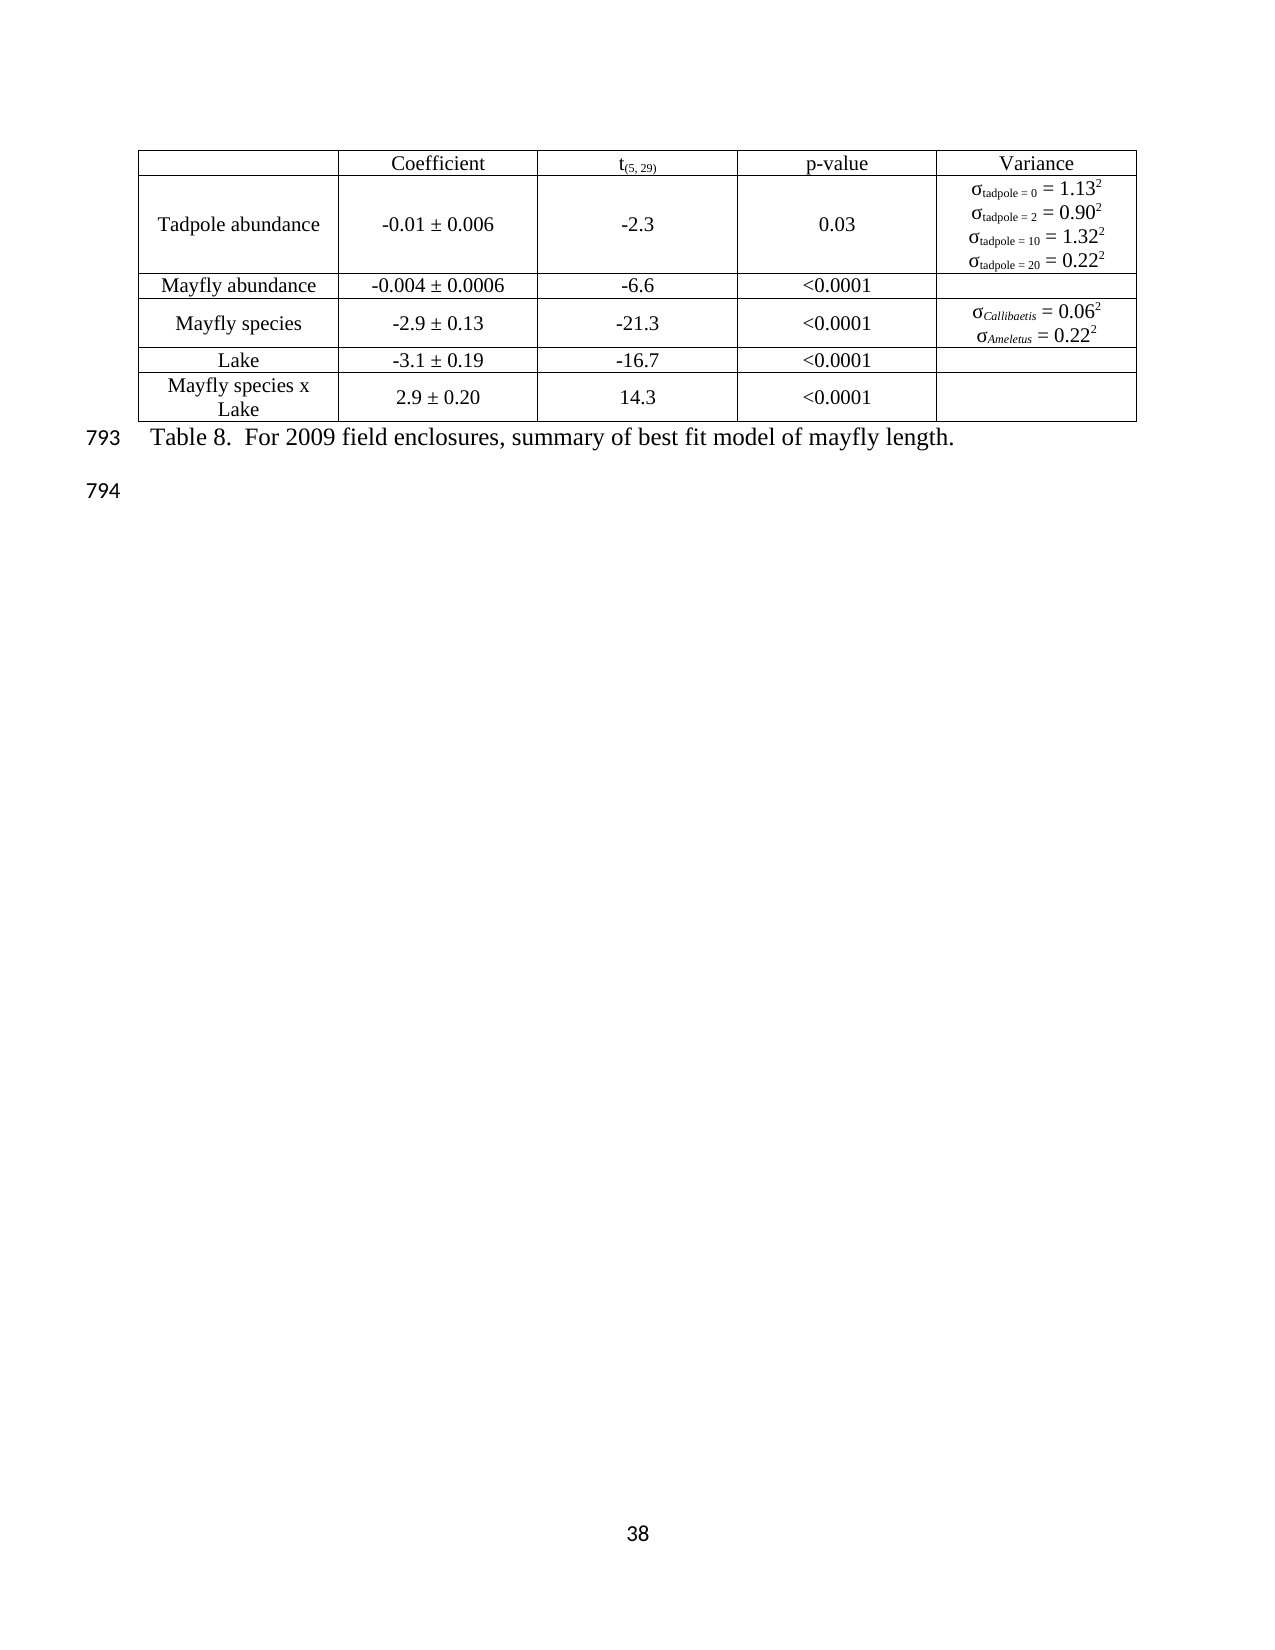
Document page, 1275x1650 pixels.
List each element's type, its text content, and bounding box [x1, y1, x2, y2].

table_cell [937, 348, 1136, 372]
table_cell -0.004 ± 0.0006 [339, 274, 537, 297]
table_cell Tadpole abundance [139, 176, 338, 272]
table_cell <0.0001 [738, 348, 936, 372]
table_cell -2.9 ± 0.13 [339, 299, 537, 347]
text Table 8. For 2009 field enclosures, summary of best fit model of mayfly length. [150, 422, 1125, 451]
table_cell 0.03 [738, 176, 936, 272]
table_header Variance [937, 151, 1136, 175]
table_cell -6.6 [538, 274, 737, 297]
table_cell σCallibaetis = 0.062 σAmeletus = 0.222 [937, 299, 1136, 347]
table_cell -3.1 ± 0.19 [339, 348, 537, 372]
table_header Coefficient [339, 151, 537, 175]
table_cell Mayfly abundance [139, 274, 338, 297]
table_cell <0.0001 [738, 299, 936, 347]
table_cell Mayfly species x Lake [139, 373, 338, 421]
table_cell <0.0001 [738, 274, 936, 297]
table_cell -21.3 [538, 299, 737, 347]
table_cell -2.3 [538, 176, 737, 272]
table_cell [937, 274, 1136, 297]
table_header p-value [738, 151, 936, 175]
table_cell <0.0001 [738, 373, 936, 421]
table_cell -0.01 ± 0.006 [339, 176, 537, 272]
table_cell Mayfly species [139, 299, 338, 347]
table_cell 14.3 [538, 373, 737, 421]
table_header [139, 151, 338, 175]
table_cell σtadpole = 0 = 1.132 σtadpole = 2 = 0.902 σtadpole = 10 = 1.322 σtadpole = 20 = 0.222 [937, 176, 1136, 272]
table_cell -16.7 [538, 348, 737, 372]
table_cell 2.9 ± 0.20 [339, 373, 537, 421]
table_cell Lake [139, 348, 338, 372]
table_header t(5, 29) [538, 151, 737, 175]
table_cell [937, 373, 1136, 421]
